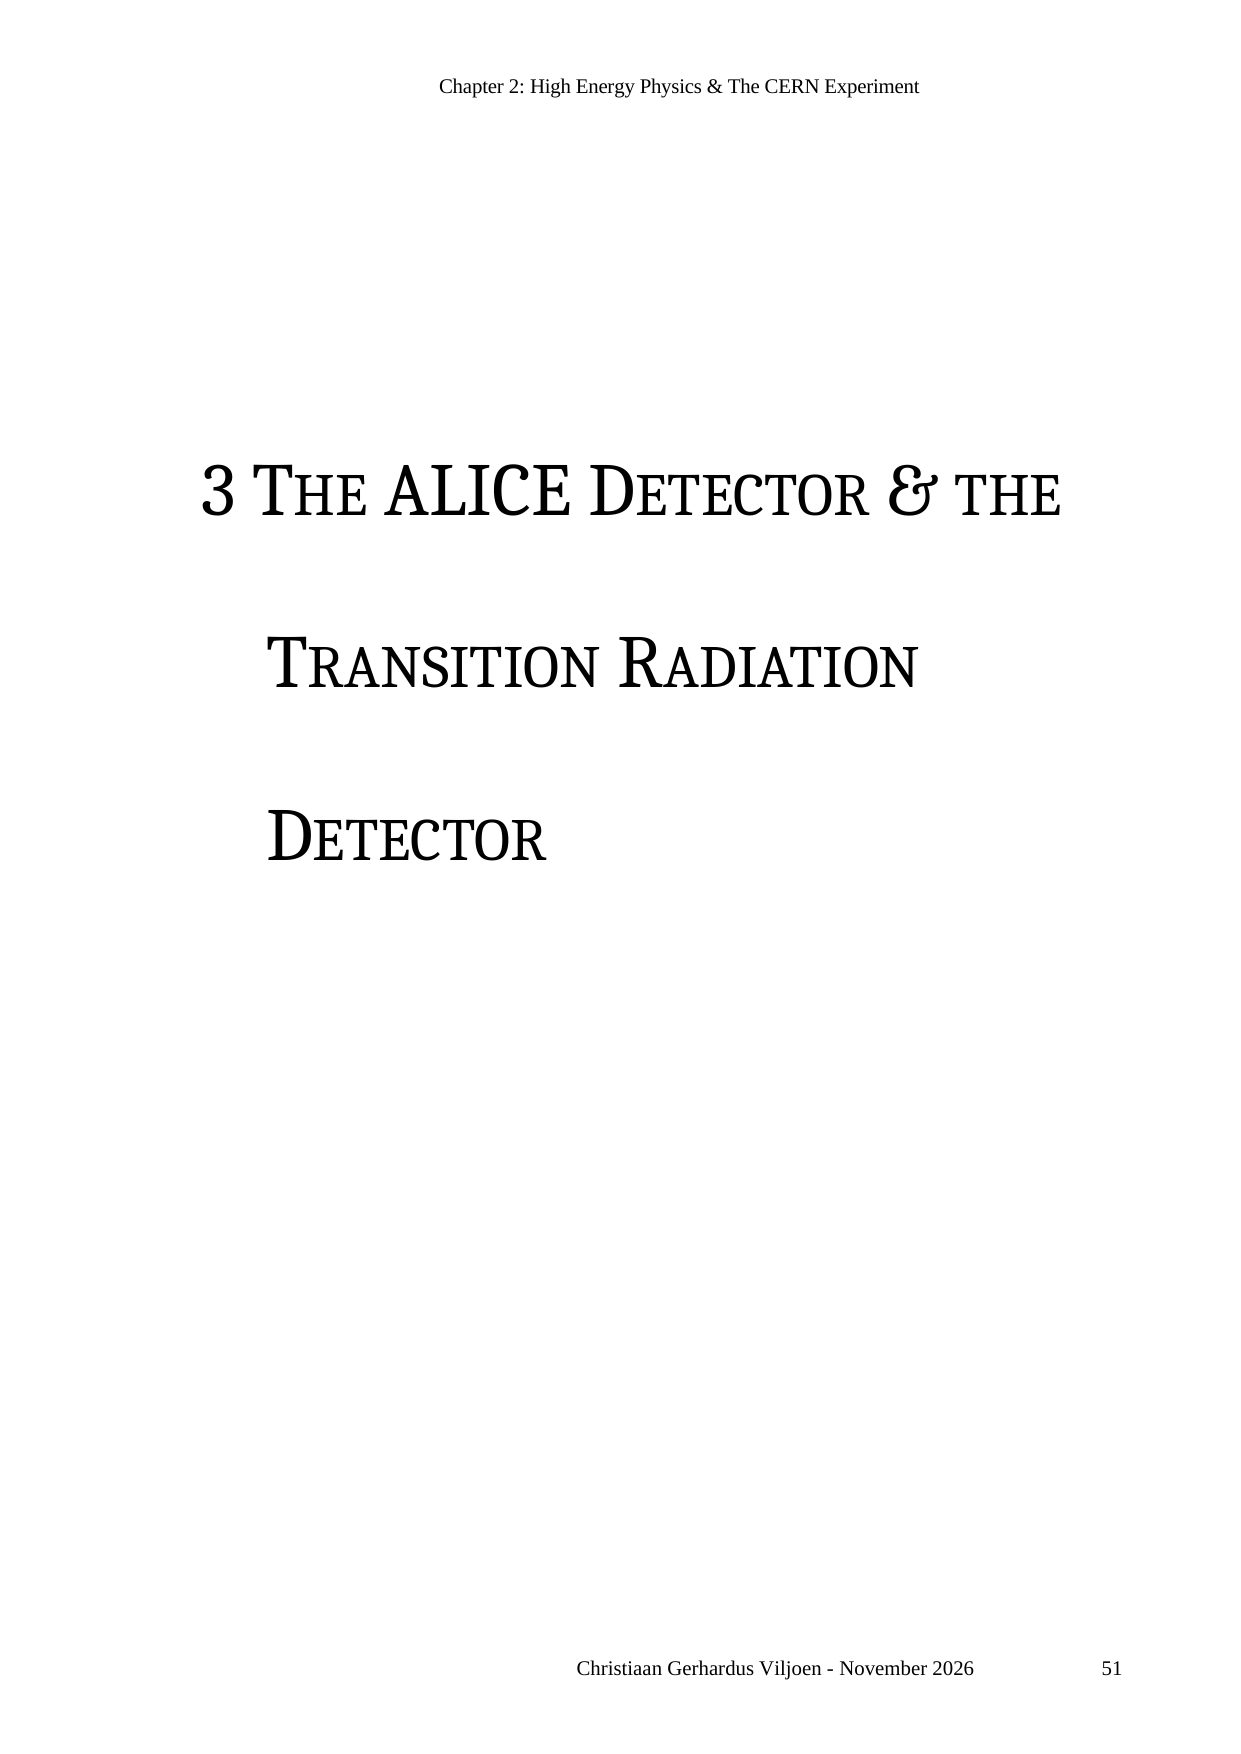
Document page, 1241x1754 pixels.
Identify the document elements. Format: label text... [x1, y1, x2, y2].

subtitle The ALICE Detector & the Transition Radiation Detector [201, 448, 1122, 879]
